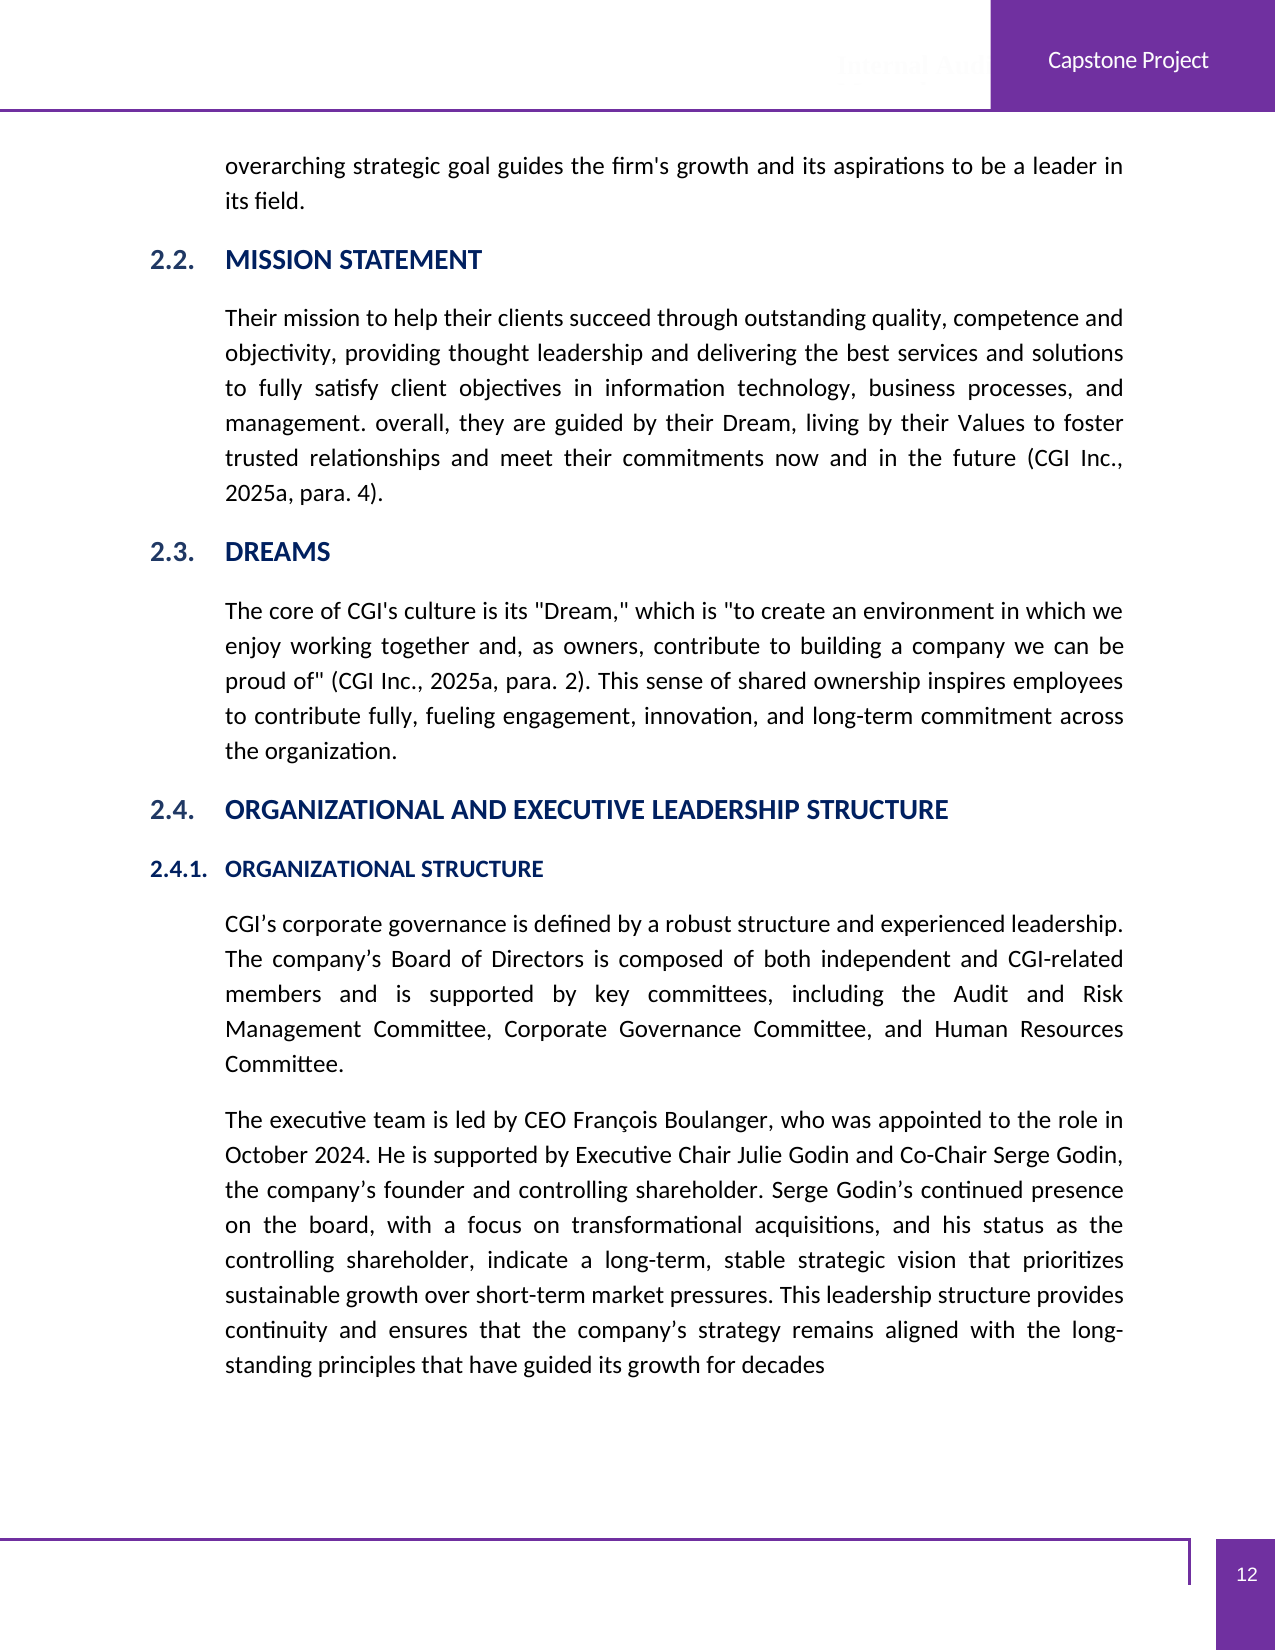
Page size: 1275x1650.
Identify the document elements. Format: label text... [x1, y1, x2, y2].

text CGI’s corporate governance is defined by a robust structure and experienced leadership. The company’s Board of Directors is composed of both independent and CGI-related members and is supported by key committees, including the Audit and Risk Management Committee, Corporate Governance Committee, and Human Resources Committee. [225, 909, 1125, 1079]
text Their mission to help their clients succeed through outstanding quality, competence and objectivity, providing thought leadership and delivering the best services and solutions to fully satisfy client objectives in information technology, business processes, and management. overall, they are guided by their Dream, living by their Values to foster trusted relationships and meet their commitments now and in the future (CGI Inc., 2025a, para. 4). [225, 303, 1125, 508]
subtitle ORGANIZATIONAL AND EXECUTIVE LEADERSHIP STRUCTURE [150, 791, 1125, 827]
text The core of CGI's culture is its "Dream," which is "to create an environment in which we enjoy working together and, as owners, contribute to building a company we can be proud of" (CGI Inc., 2025a, para. 2). This sense of shared ownership inspires employees to contribute fully, fueling engagement, innovation, and long-term commitment across the organization. [225, 595, 1125, 766]
subtitle DREAMS [150, 533, 1125, 569]
subtitle ORGANIZATIONAL STRUCTURE [150, 853, 1125, 883]
text The executive team is led by CEO François Boulanger, who was appointed to the role in October 2024. He is supported by Executive Chair Julie Godin and Co-Chair Serge Godin, the company’s founder and controlling shareholder. Serge Godin’s continued presence on the board, with a focus on transformational acquisitions, and his status as the controlling shareholder, indicate a long-term, stable strategic vision that prioritizes sustainable growth over short-term market pressures. This leadership structure provides continuity and ensures that the company’s strategy remains aligned with the long-standing principles that have guided its growth for decades [225, 1104, 1125, 1380]
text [225, 150, 1125, 216]
subtitle MISSION STATEMENT [150, 241, 1125, 276]
